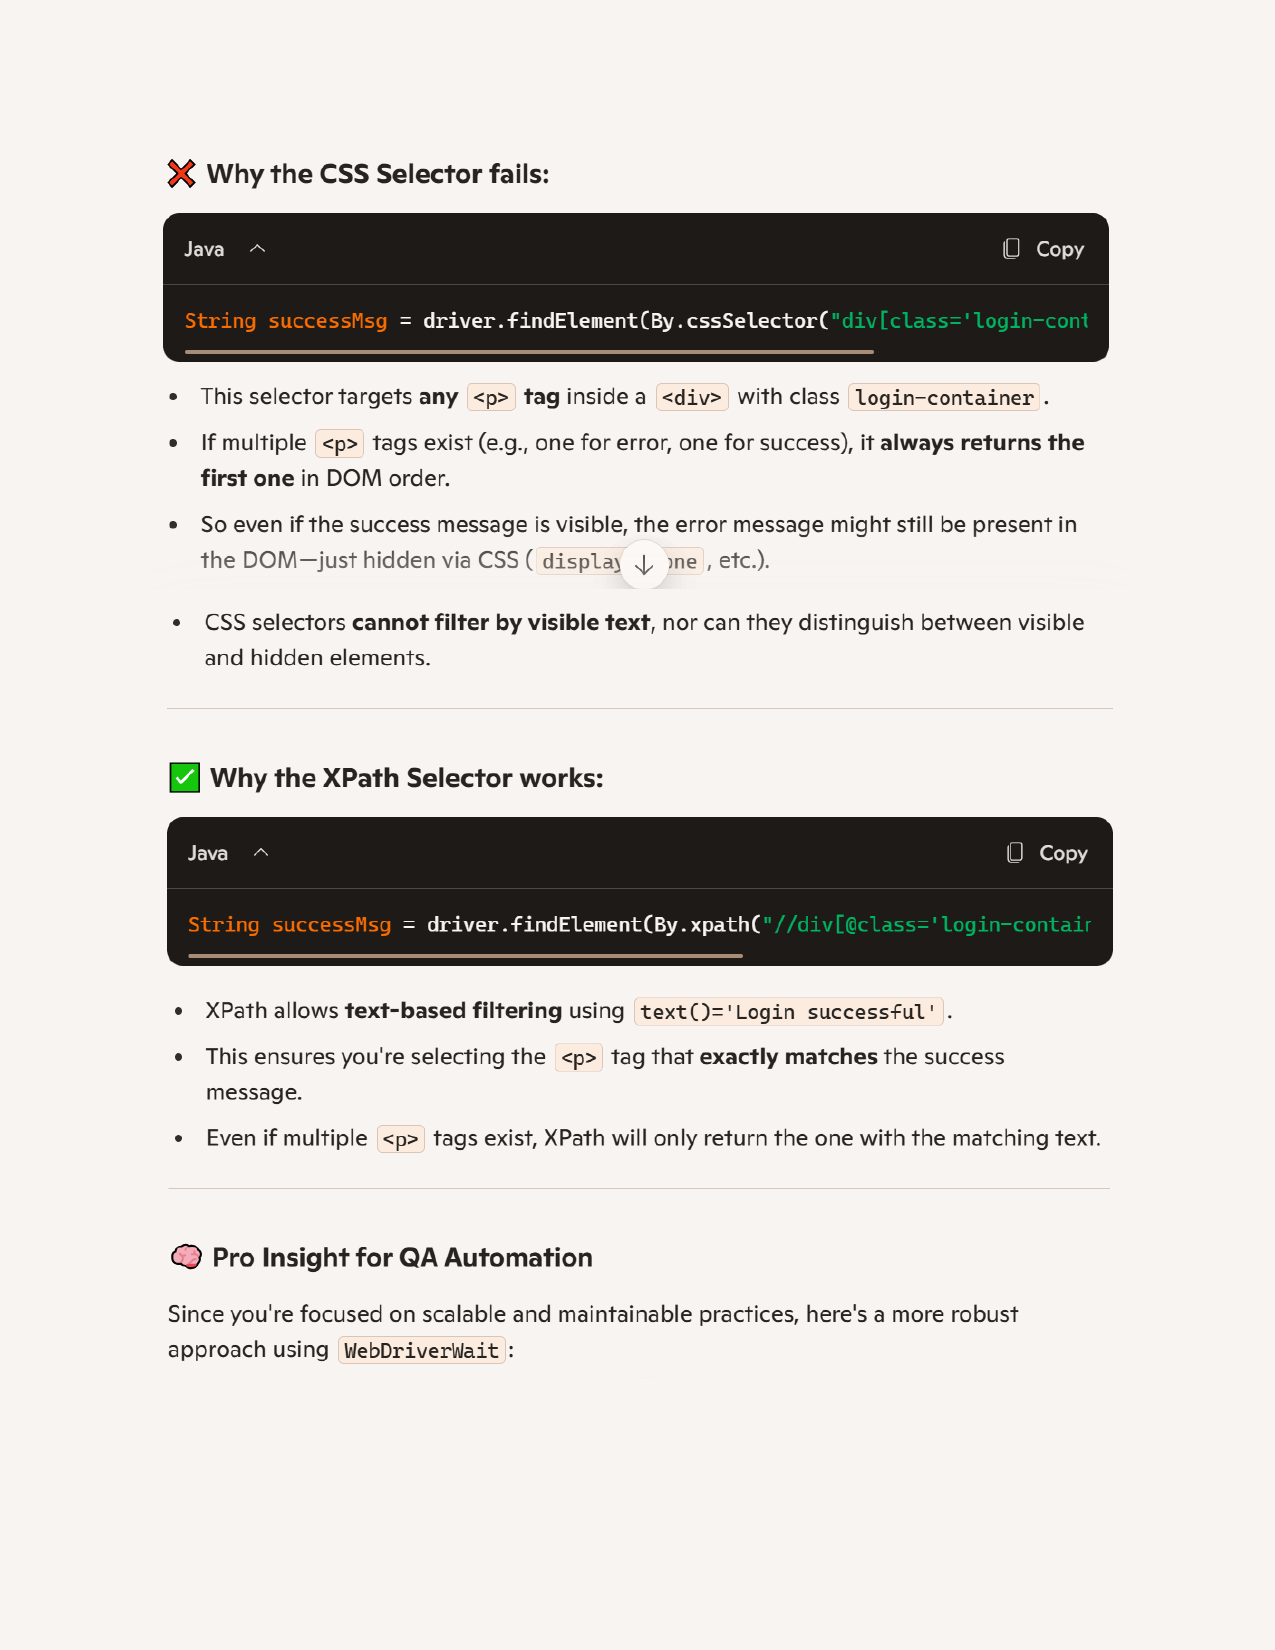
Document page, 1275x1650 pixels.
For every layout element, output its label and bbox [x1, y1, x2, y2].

picture [150, 596, 1125, 981]
picture [150, 988, 1125, 1378]
picture [150, 150, 1125, 589]
